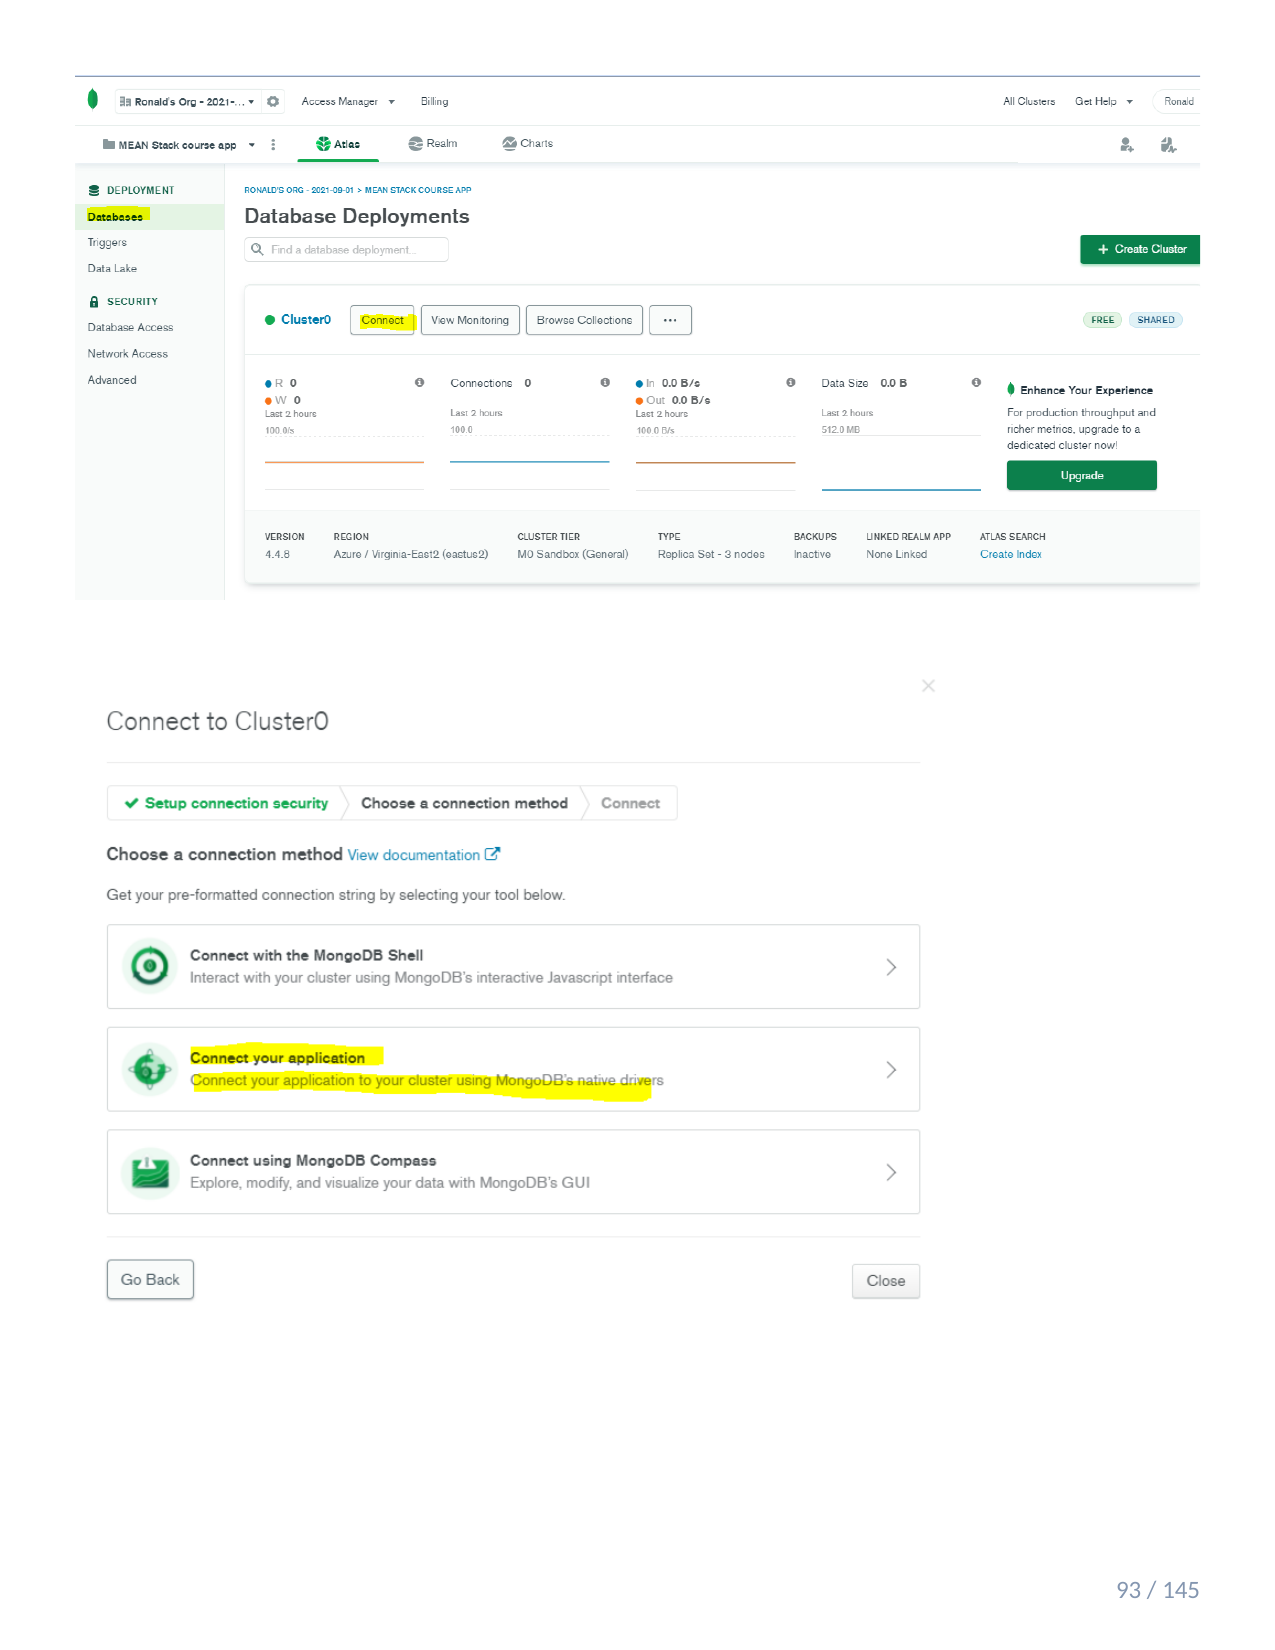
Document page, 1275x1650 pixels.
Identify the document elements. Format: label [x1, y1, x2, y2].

picture [75, 75, 1200, 600]
picture [75, 665, 938, 1329]
